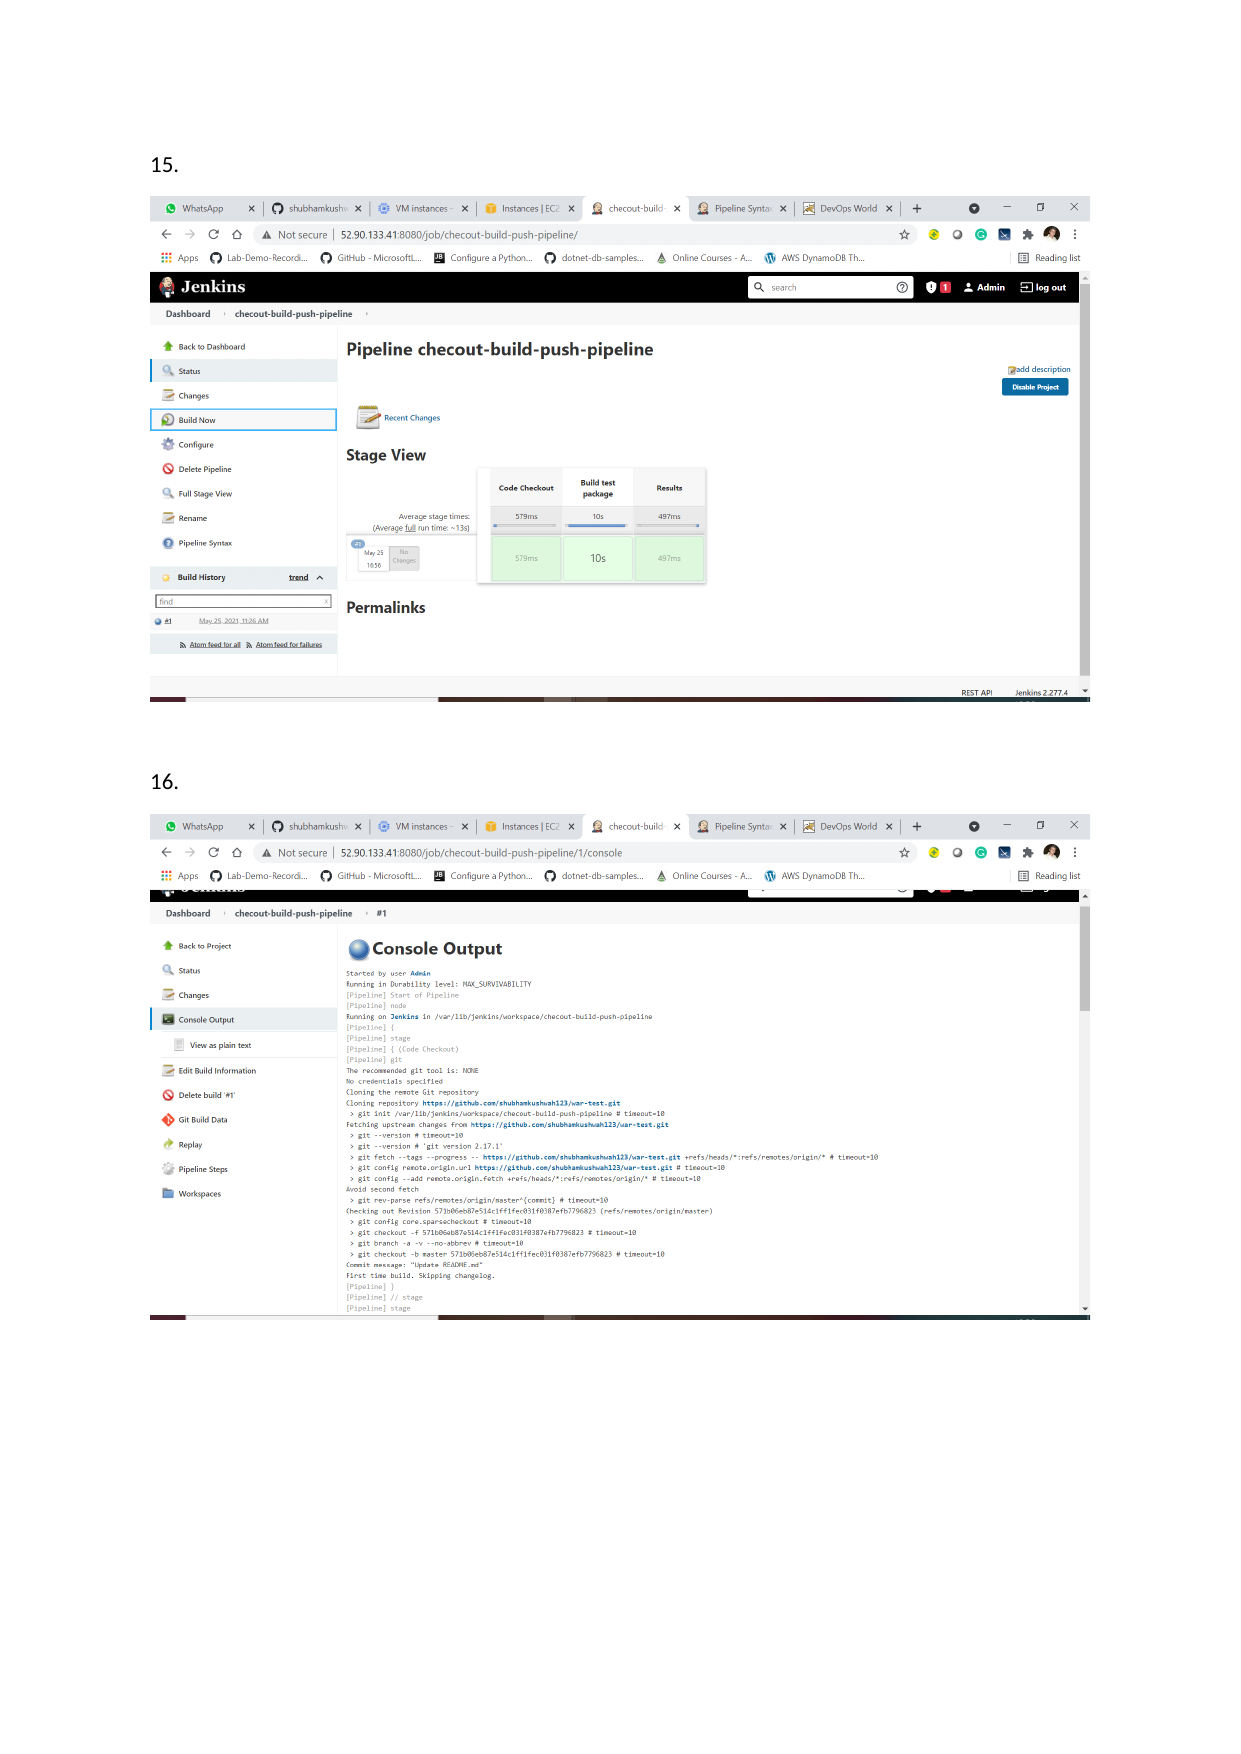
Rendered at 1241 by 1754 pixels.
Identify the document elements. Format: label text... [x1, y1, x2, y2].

text 15. [150, 150, 1090, 178]
picture [150, 196, 1091, 702]
text 16. [150, 767, 1090, 796]
picture [150, 814, 1091, 1320]
